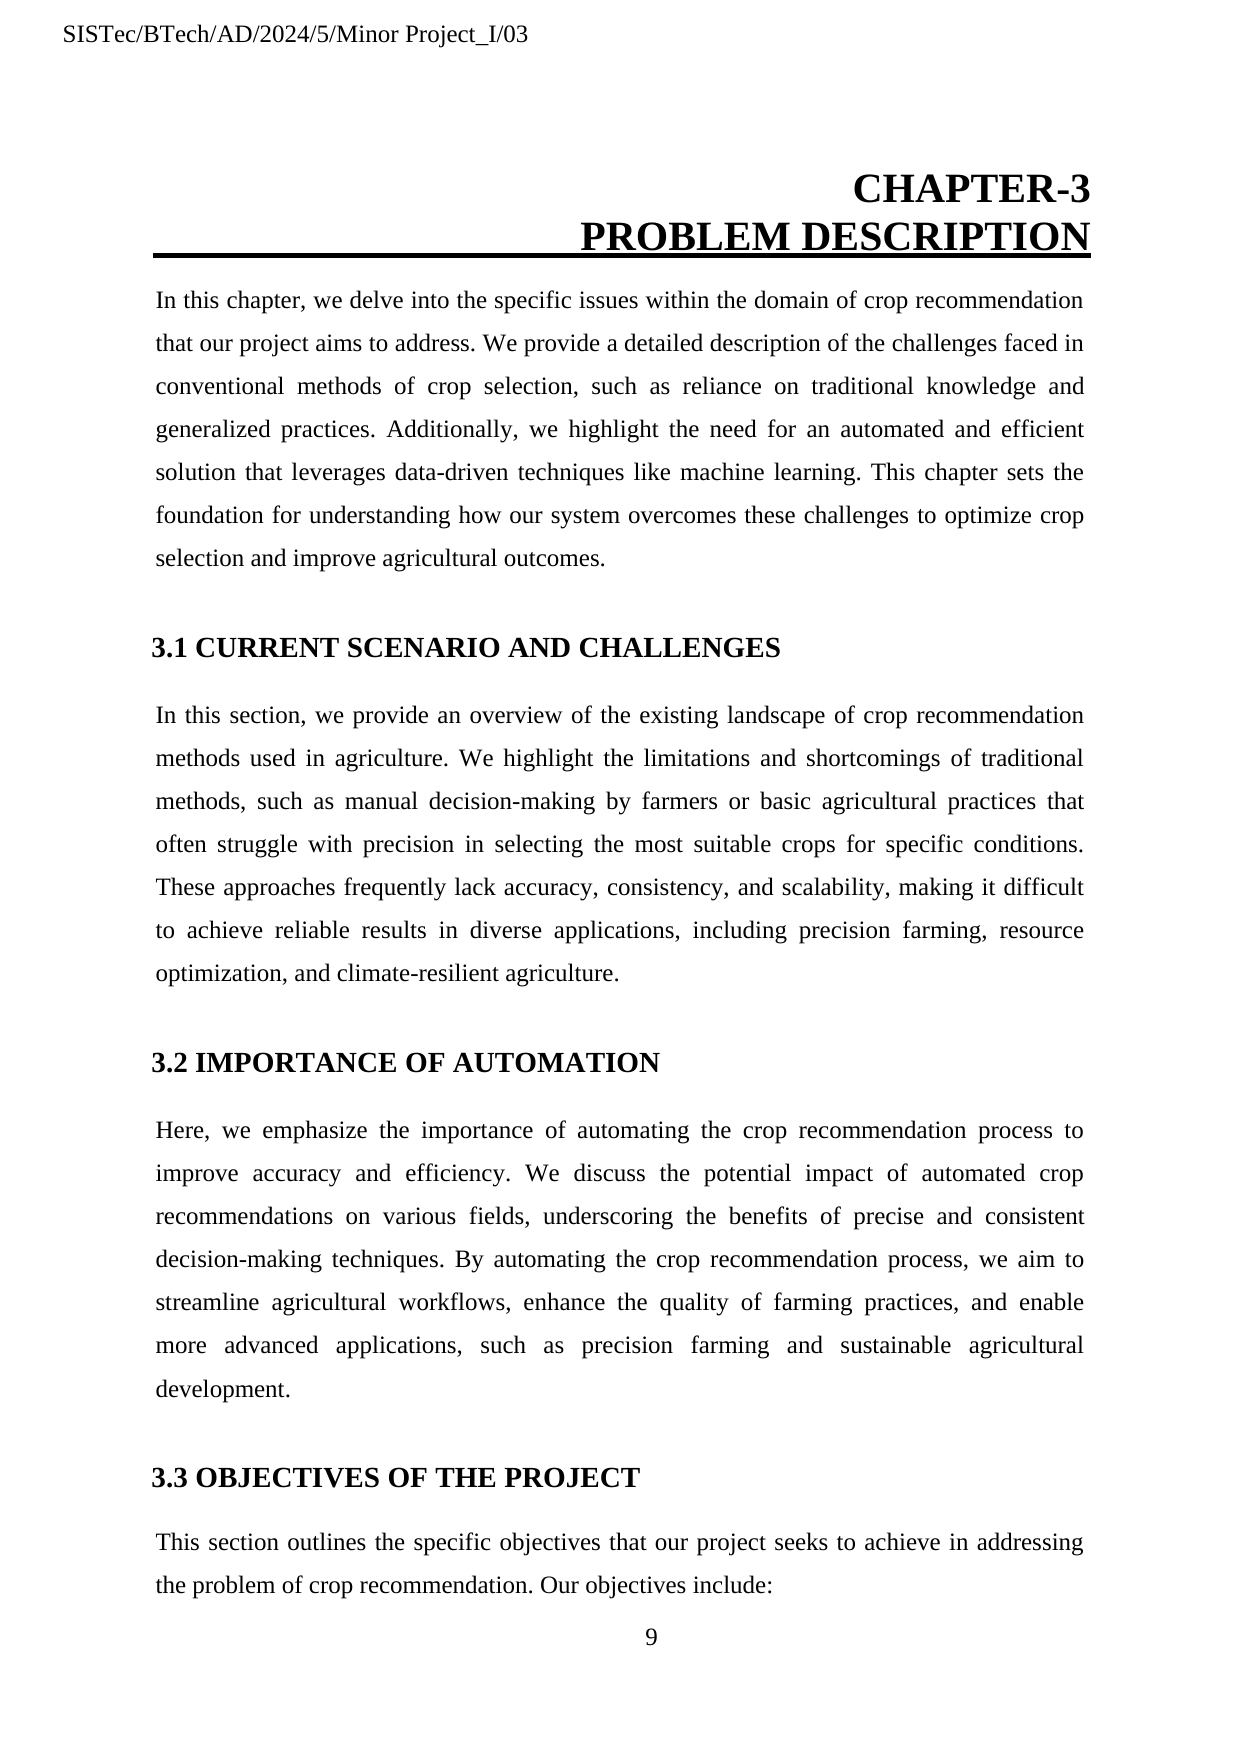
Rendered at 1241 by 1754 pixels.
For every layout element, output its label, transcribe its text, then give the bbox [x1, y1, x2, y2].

text This section outlines the specific objectives that our project seeks to achieve in addressing the problem of crop recommendation. Our objectives include: [155, 1527, 1085, 1599]
text Here, we emphasize the importance of automating the crop recommendation process to improve accuracy and efficiency. We discuss the potential impact of automated crop recommendations on various fields, underscoring the benefits of precise and consistent decision-making techniques. By automating the crop recommendation process, we aim to streamline agricultural workflows, enhance the quality of farming practices, and enable more advanced applications, such as precision farming and sustainable agricultural development. [155, 1115, 1085, 1402]
subtitle IMPORTANCE OF AUTOMATION [151, 1045, 1176, 1079]
text CHAPTER-3 [67, 165, 1091, 212]
subtitle OBJECTIVES OF THE PROJECT [151, 1460, 1176, 1494]
subtitle CURRENT SCENARIO AND CHALLENGES [151, 630, 1176, 663]
text In this section, we provide an overview of the existing landscape of crop recommendation methods used in agriculture. We highlight the limitations and shortcomings of traditional methods, such as manual decision-making by farmers or basic agricultural practices that often struggle with precision in selecting the most suitable crops for specific conditions. These approaches frequently lack accuracy, consistency, and scalability, making it difficult to achieve reliable results in diverse applications, including precision farming, resource optimization, and climate-resilient agriculture. [155, 700, 1085, 987]
text In this chapter, we delve into the specific issues within the domain of crop recommendation that our project aims to address. We provide a detailed description of the challenges faced in conventional methods of crop selection, such as reliance on traditional knowledge and generalized practices. Additionally, we highlight the need for an automated and efficient solution that leverages data-driven techniques like machine learning. This chapter sets the foundation for understanding how our system overcomes these challenges to optimize crop selection and improve agricultural outcomes. [155, 285, 1085, 572]
text PROBLEM DESCRIPTION [67, 212, 1090, 260]
